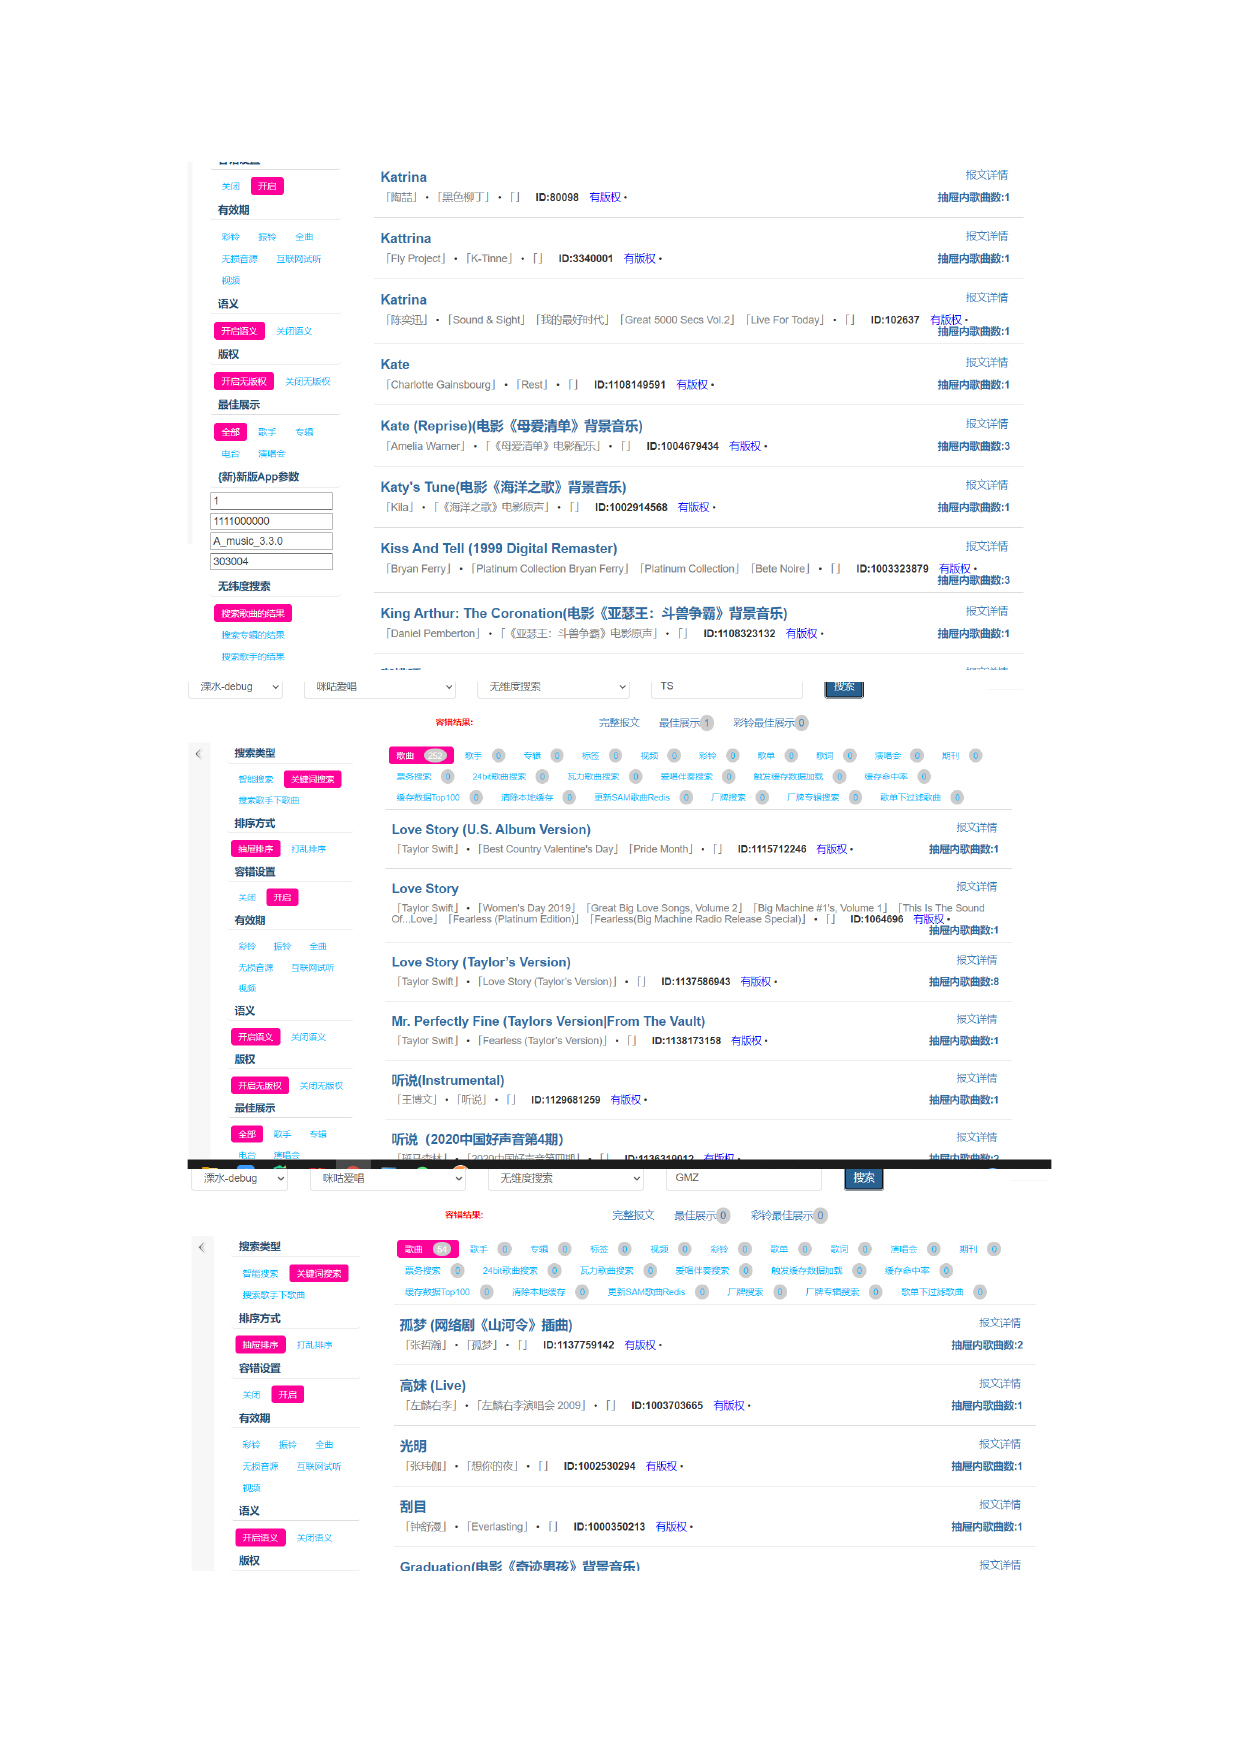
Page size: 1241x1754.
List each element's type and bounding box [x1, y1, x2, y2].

picture [187, 162, 1053, 670]
picture [187, 682, 1053, 1571]
